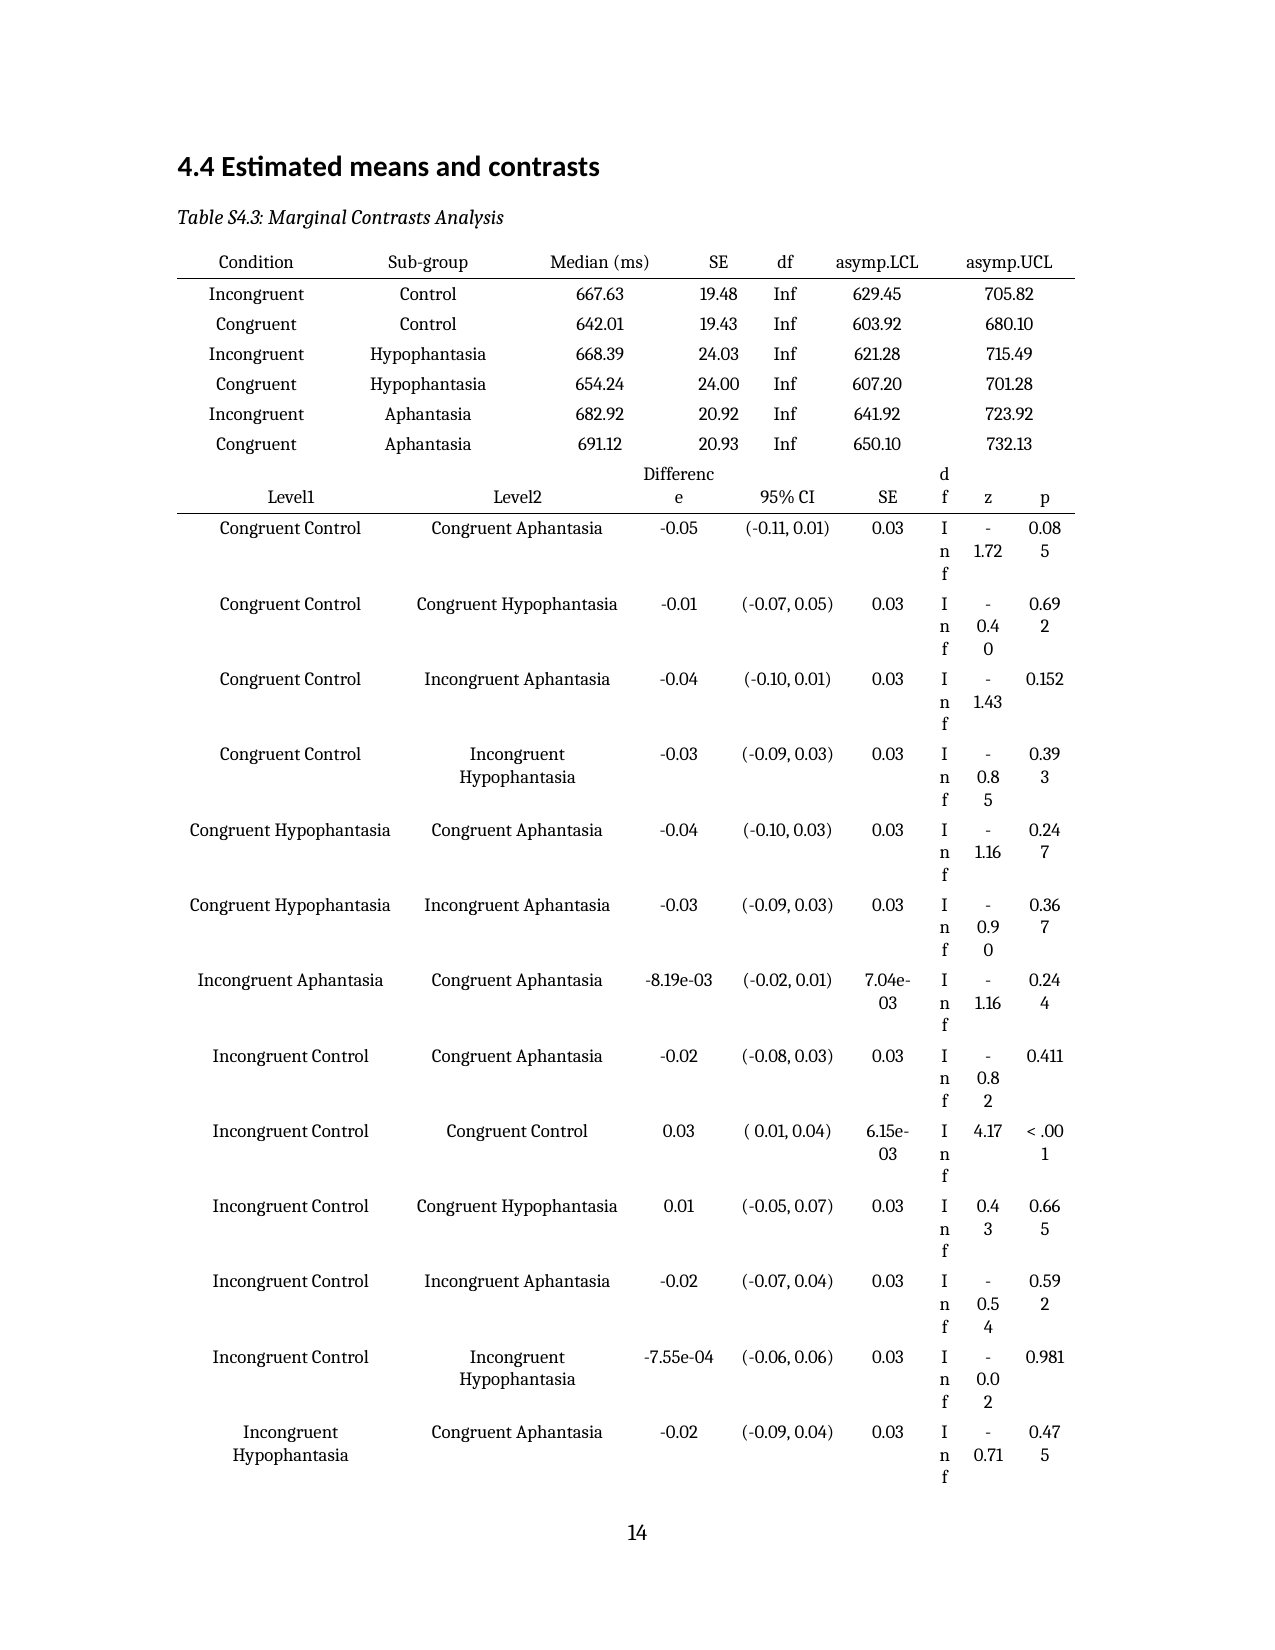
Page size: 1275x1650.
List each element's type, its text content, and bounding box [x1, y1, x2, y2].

subtitle 4.4 Estimated means and contrasts [177, 148, 1098, 183]
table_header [166, 185, 1087, 1493]
